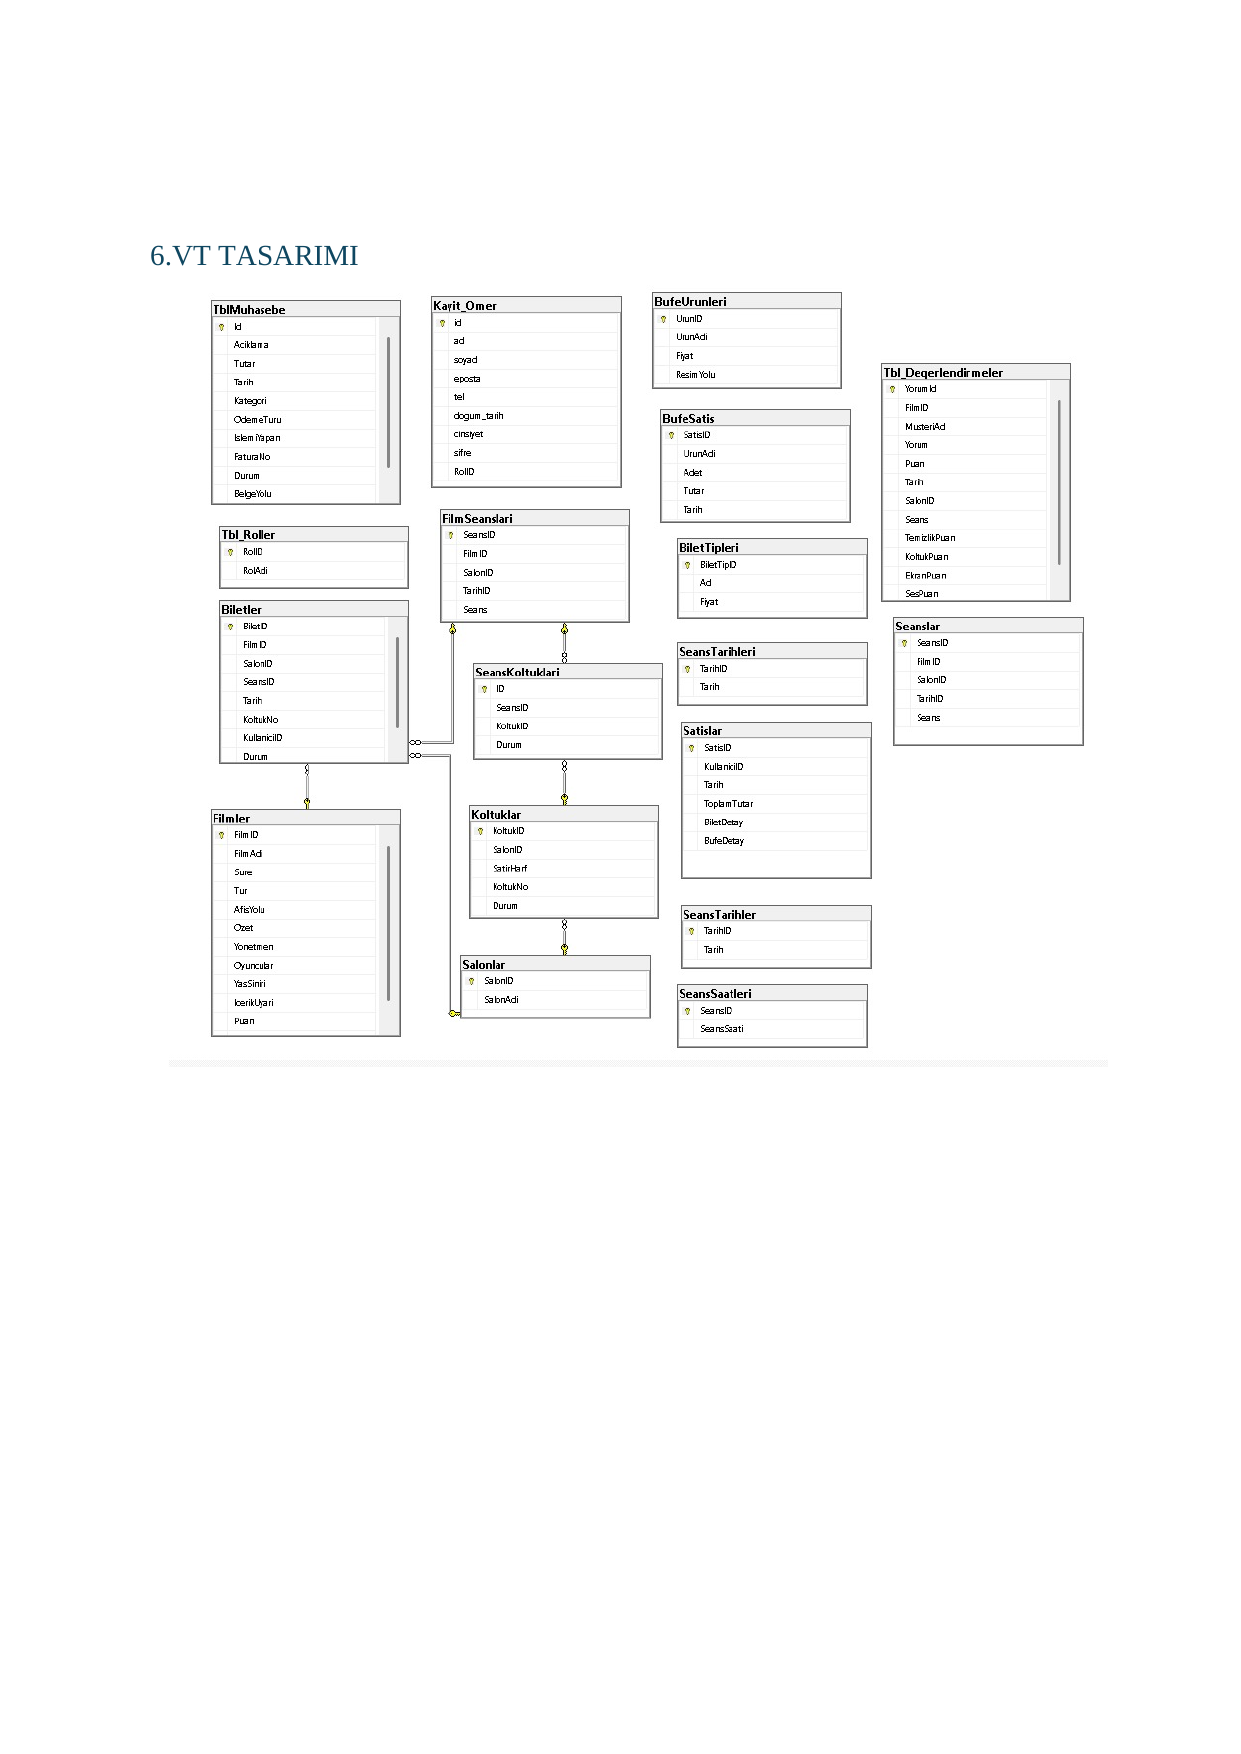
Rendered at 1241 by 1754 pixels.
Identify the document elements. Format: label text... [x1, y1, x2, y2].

subtitle 6.VT TASARIMI [150, 238, 1090, 272]
